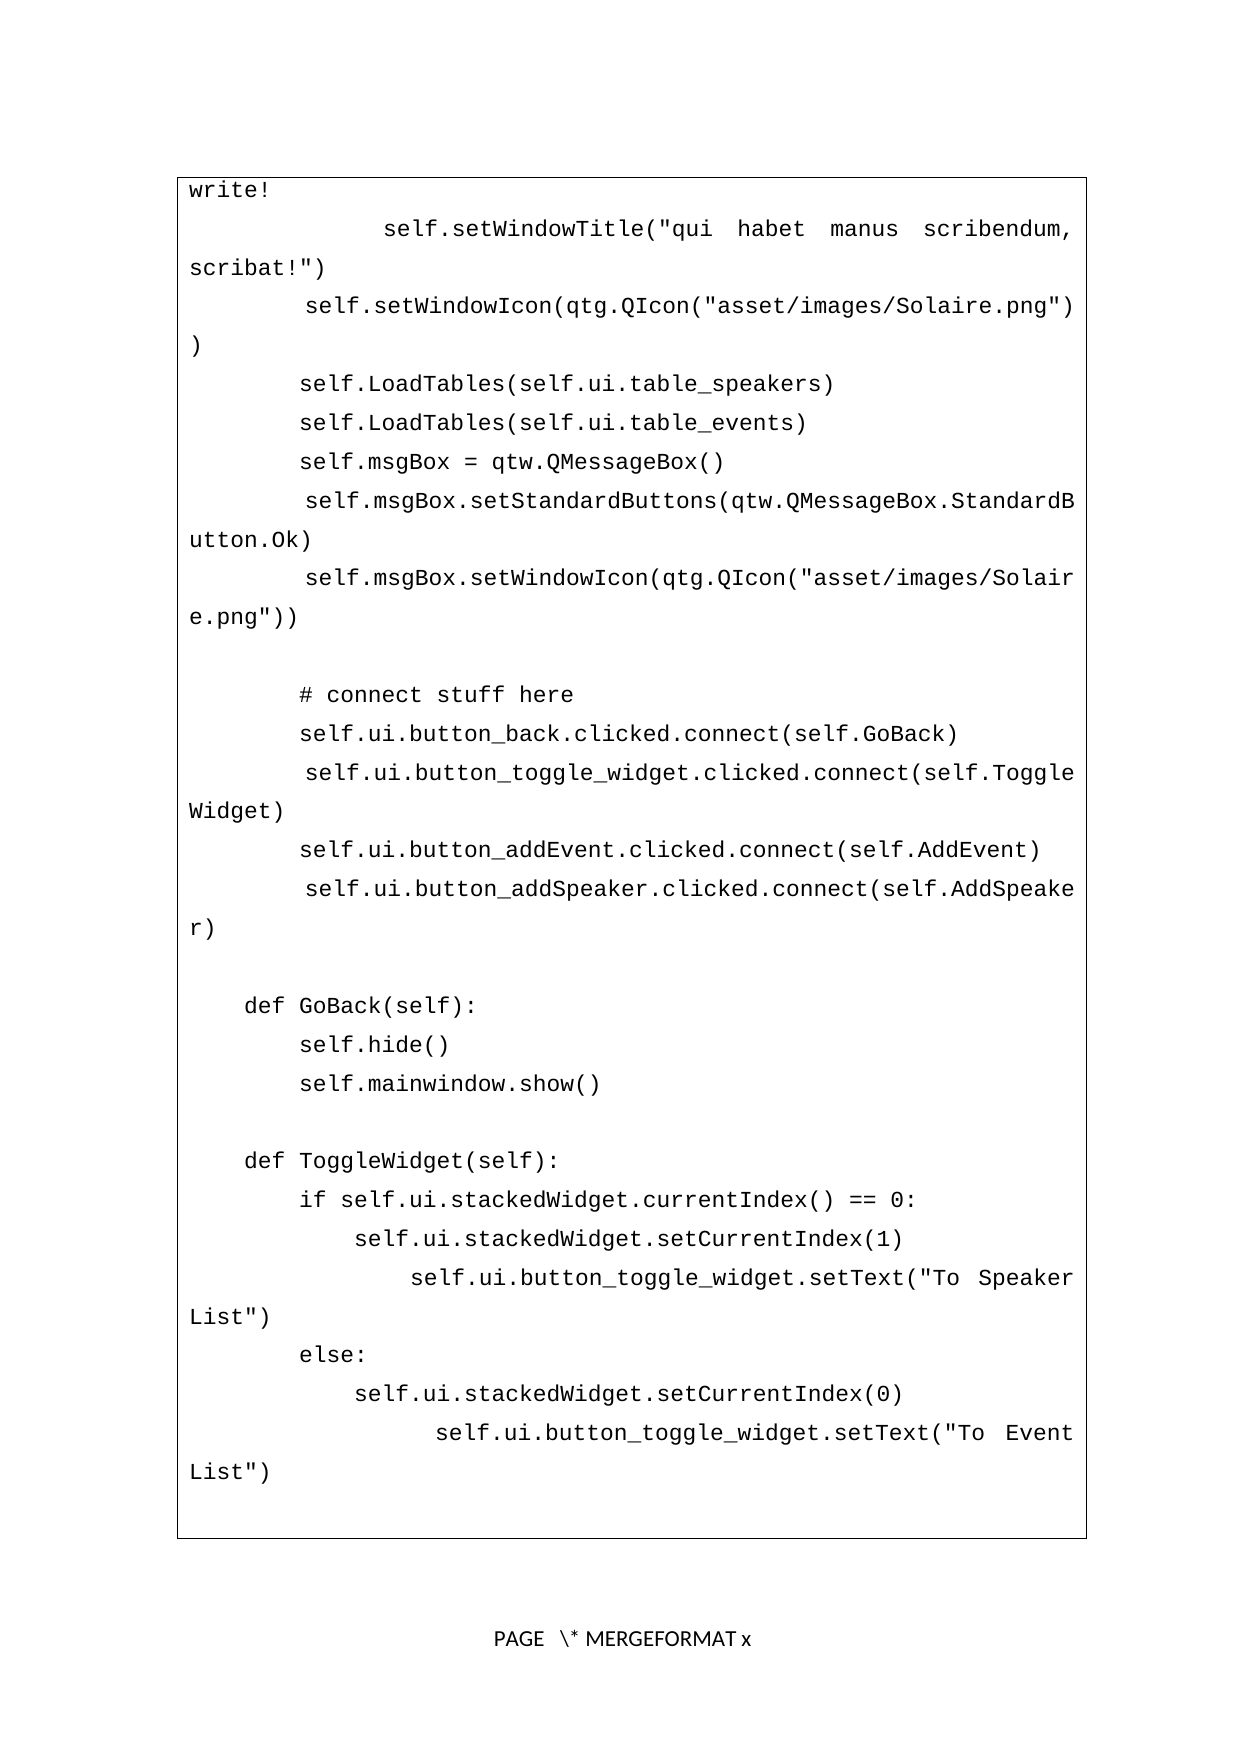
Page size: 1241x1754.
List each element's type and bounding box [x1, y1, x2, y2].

table_header [178, 178, 1086, 1538]
